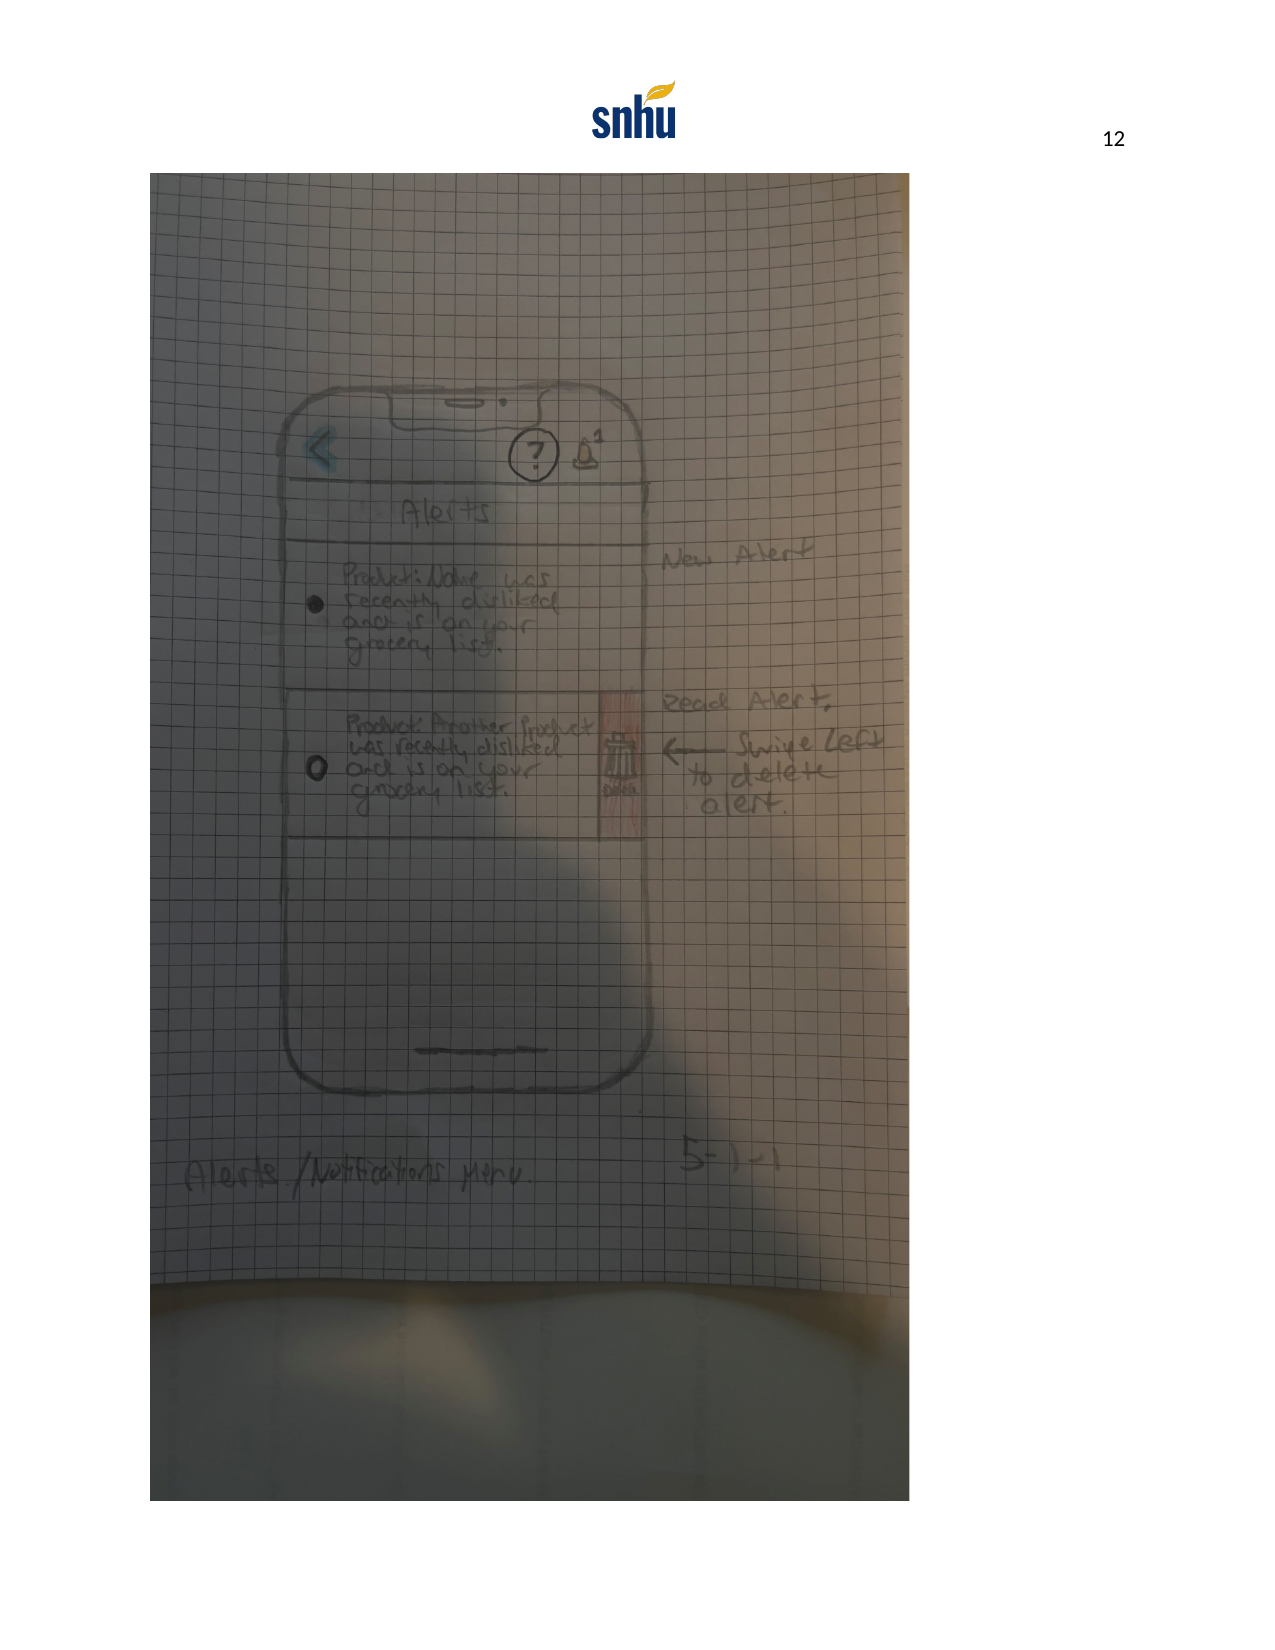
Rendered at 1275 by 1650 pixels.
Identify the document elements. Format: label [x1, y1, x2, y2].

picture [573, 75, 702, 147]
picture [150, 173, 910, 1501]
